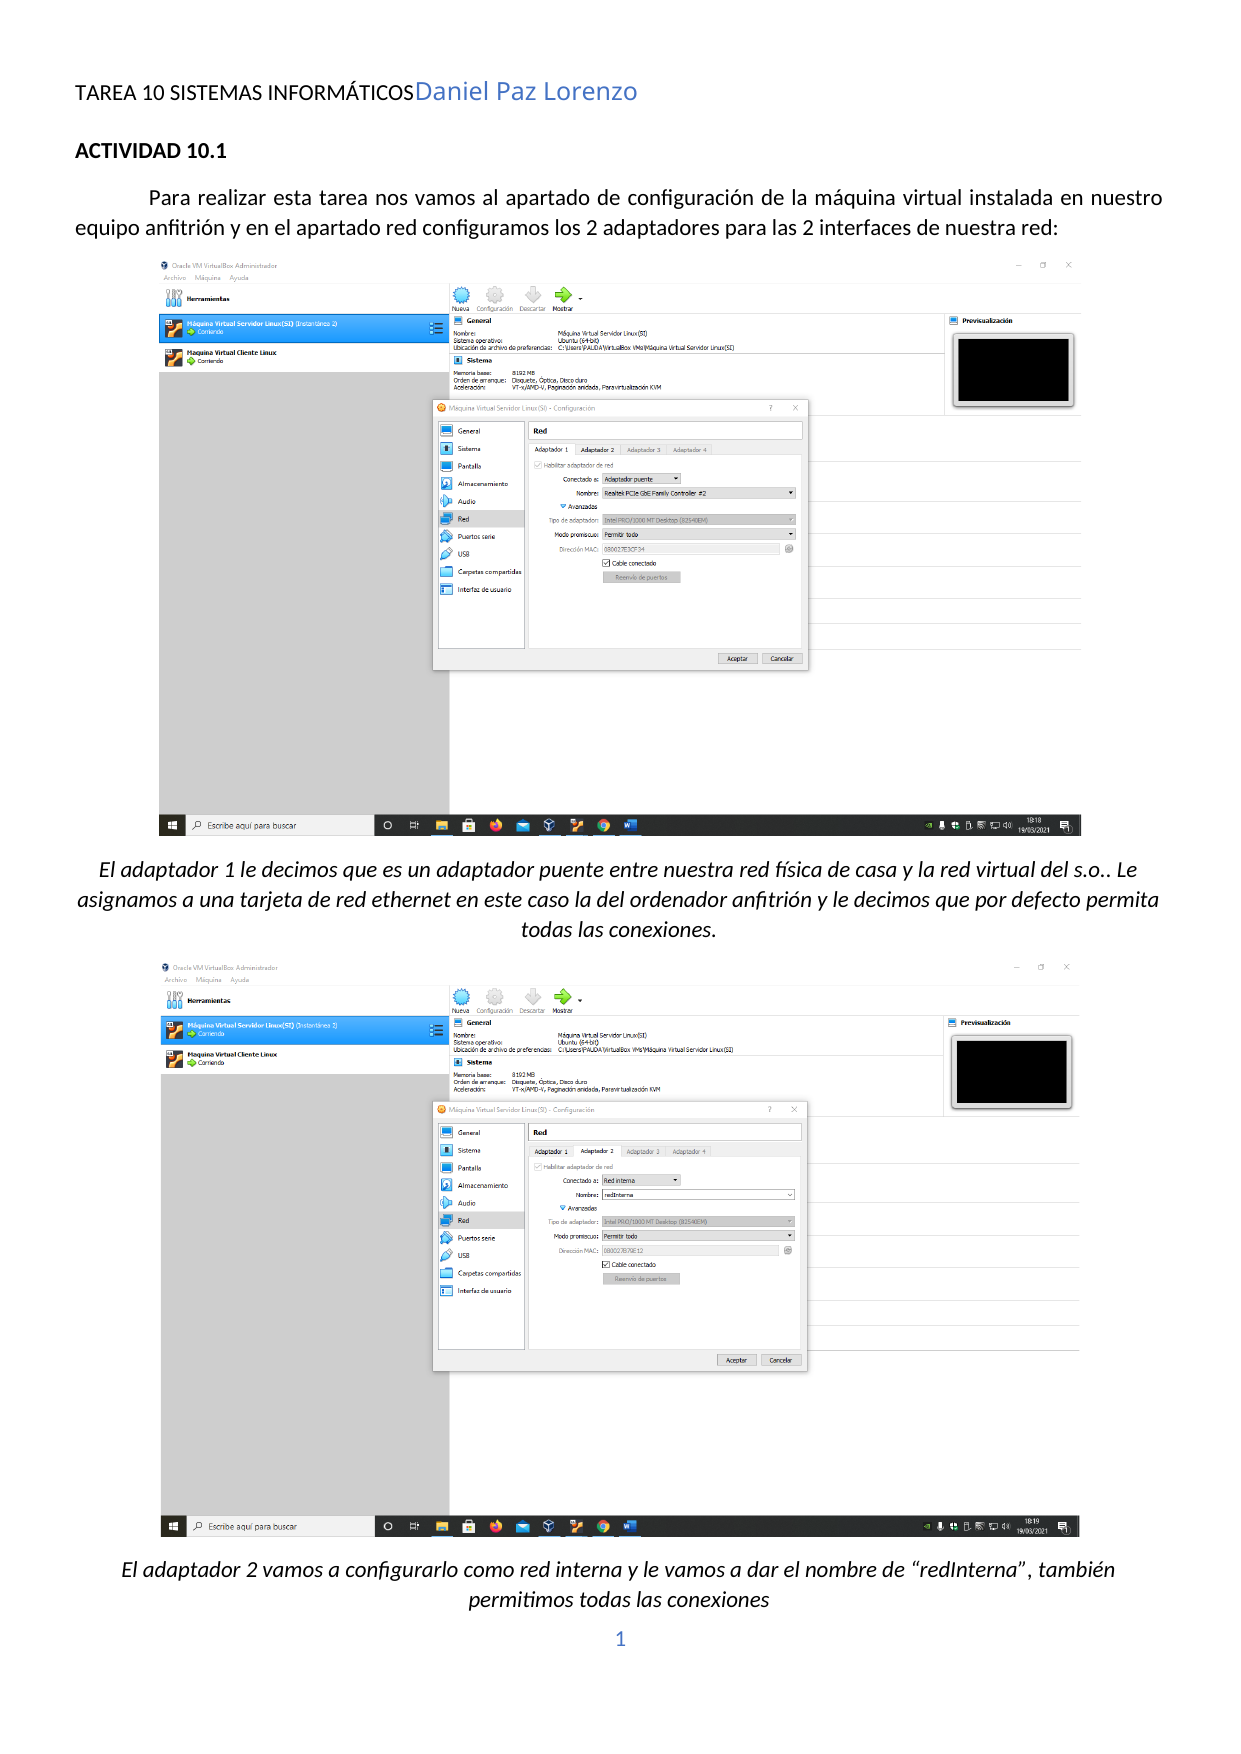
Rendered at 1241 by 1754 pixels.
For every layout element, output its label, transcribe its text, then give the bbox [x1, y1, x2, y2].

picture [160, 962, 1080, 1537]
text Para realizar esta tarea nos vamos al apartado de configuración de la máquina virtual instalada en nuestro equipo anfitrión y en el apartado red configuramos los 2 adaptadores para las 2 interfaces de nuestra red: [75, 183, 1165, 241]
text ACTIVIDAD 10.1 [75, 136, 1165, 164]
picture [159, 259, 1082, 836]
text El adaptador 1 le decimos que es un adaptador puente entre nuestra red física de casa y la red virtual del s.o.. Le asignamos a una tarjeta de red ethernet en este caso la del ordenador anfitrión y le decimos que por defecto permita todas las conexiones. [75, 855, 1165, 943]
text El adaptador 2 vamos a configurarlo como red interna y le vamos a dar el nombre de “redInterna”, también permitimos todas las conexiones [75, 1555, 1165, 1613]
